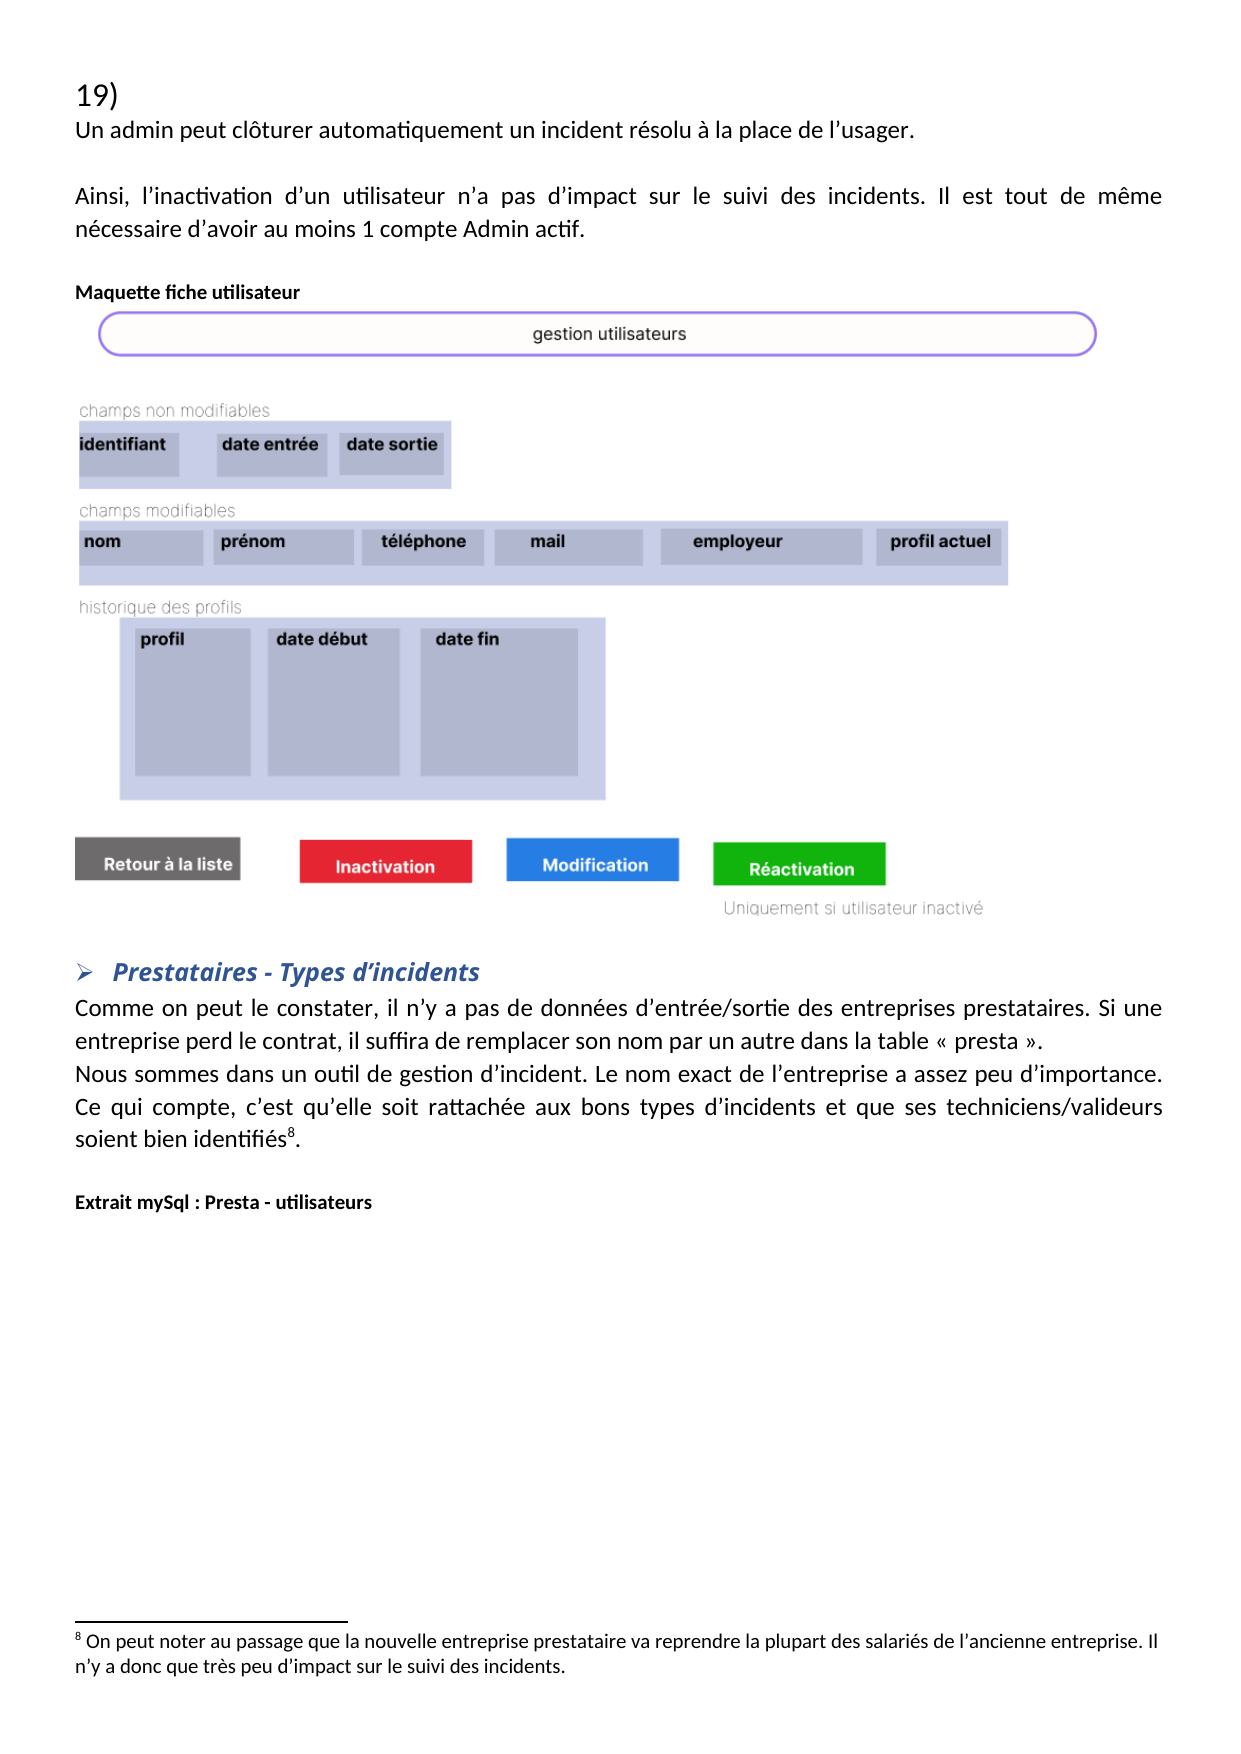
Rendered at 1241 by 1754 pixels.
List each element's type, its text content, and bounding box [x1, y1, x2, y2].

text Extrait mySql : Presta - utilisateurs [75, 1189, 1165, 1215]
picture [75, 306, 1099, 916]
text Maquette fiche utilisateur [75, 279, 1165, 304]
text Comme on peut le constater, il n’y a pas de données d’entrée/sortie des entreprises prestataires. Si une entreprise perd le contrat, il suffira de remplacer son nom par un autre dans la table « presta ». [75, 992, 1165, 1055]
subtitle Prestataires - Types d’incidents [75, 955, 1165, 989]
text Ainsi, l’inactivation d’un utilisateur n’a pas d’impact sur le suivi des incidents. Il est tout de même nécessaire d’avoir au moins 1 compte Admin actif. [75, 180, 1165, 244]
text Un admin peut clôturer automatiquement un incident résolu à la place de l’usager. [75, 114, 1165, 145]
text Nous sommes dans un outil de gestion d’incident. Le nom exact de l’entreprise a assez peu d’importance. Ce qui compte, c’est qu’elle soit rattachée aux bons types d’incidents et que ses techniciens/valideurs soient bien identifiés. [75, 1058, 1165, 1154]
